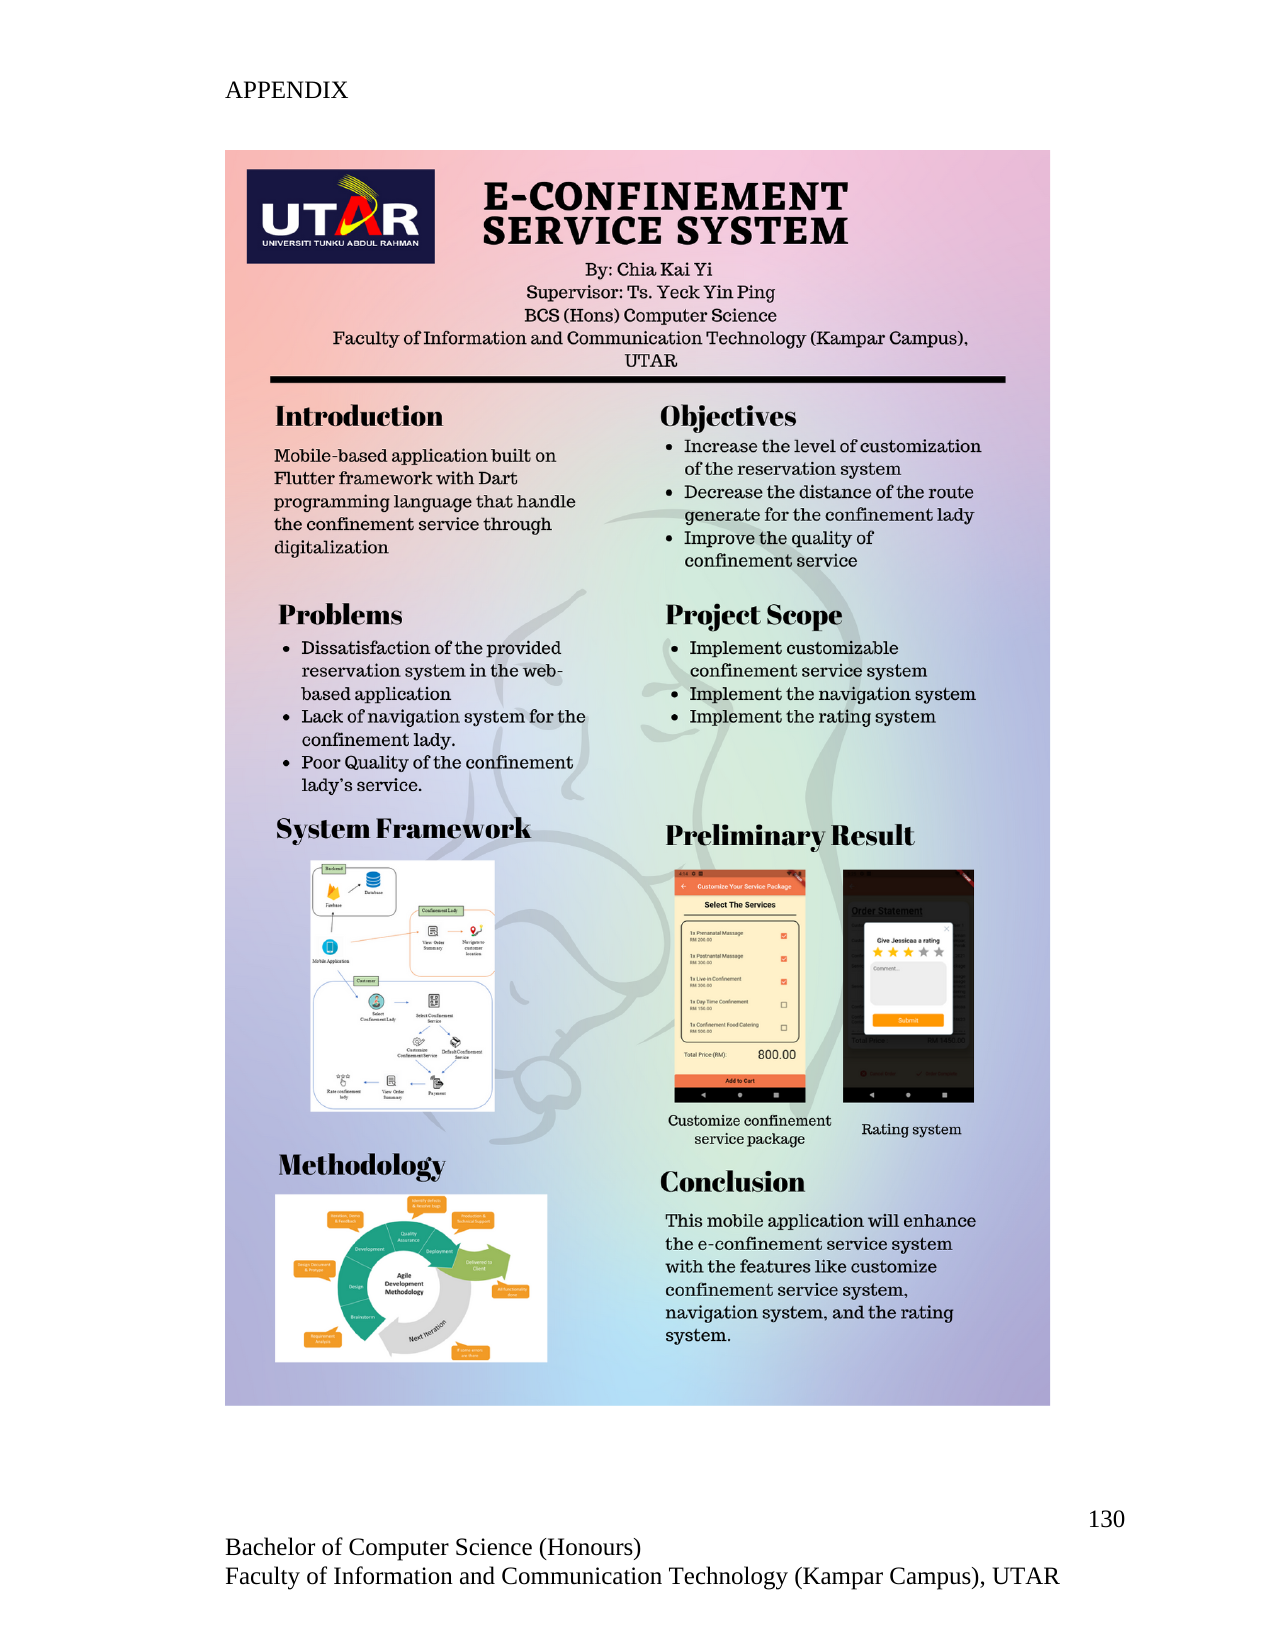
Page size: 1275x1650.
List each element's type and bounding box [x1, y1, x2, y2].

picture [225, 150, 1050, 1406]
